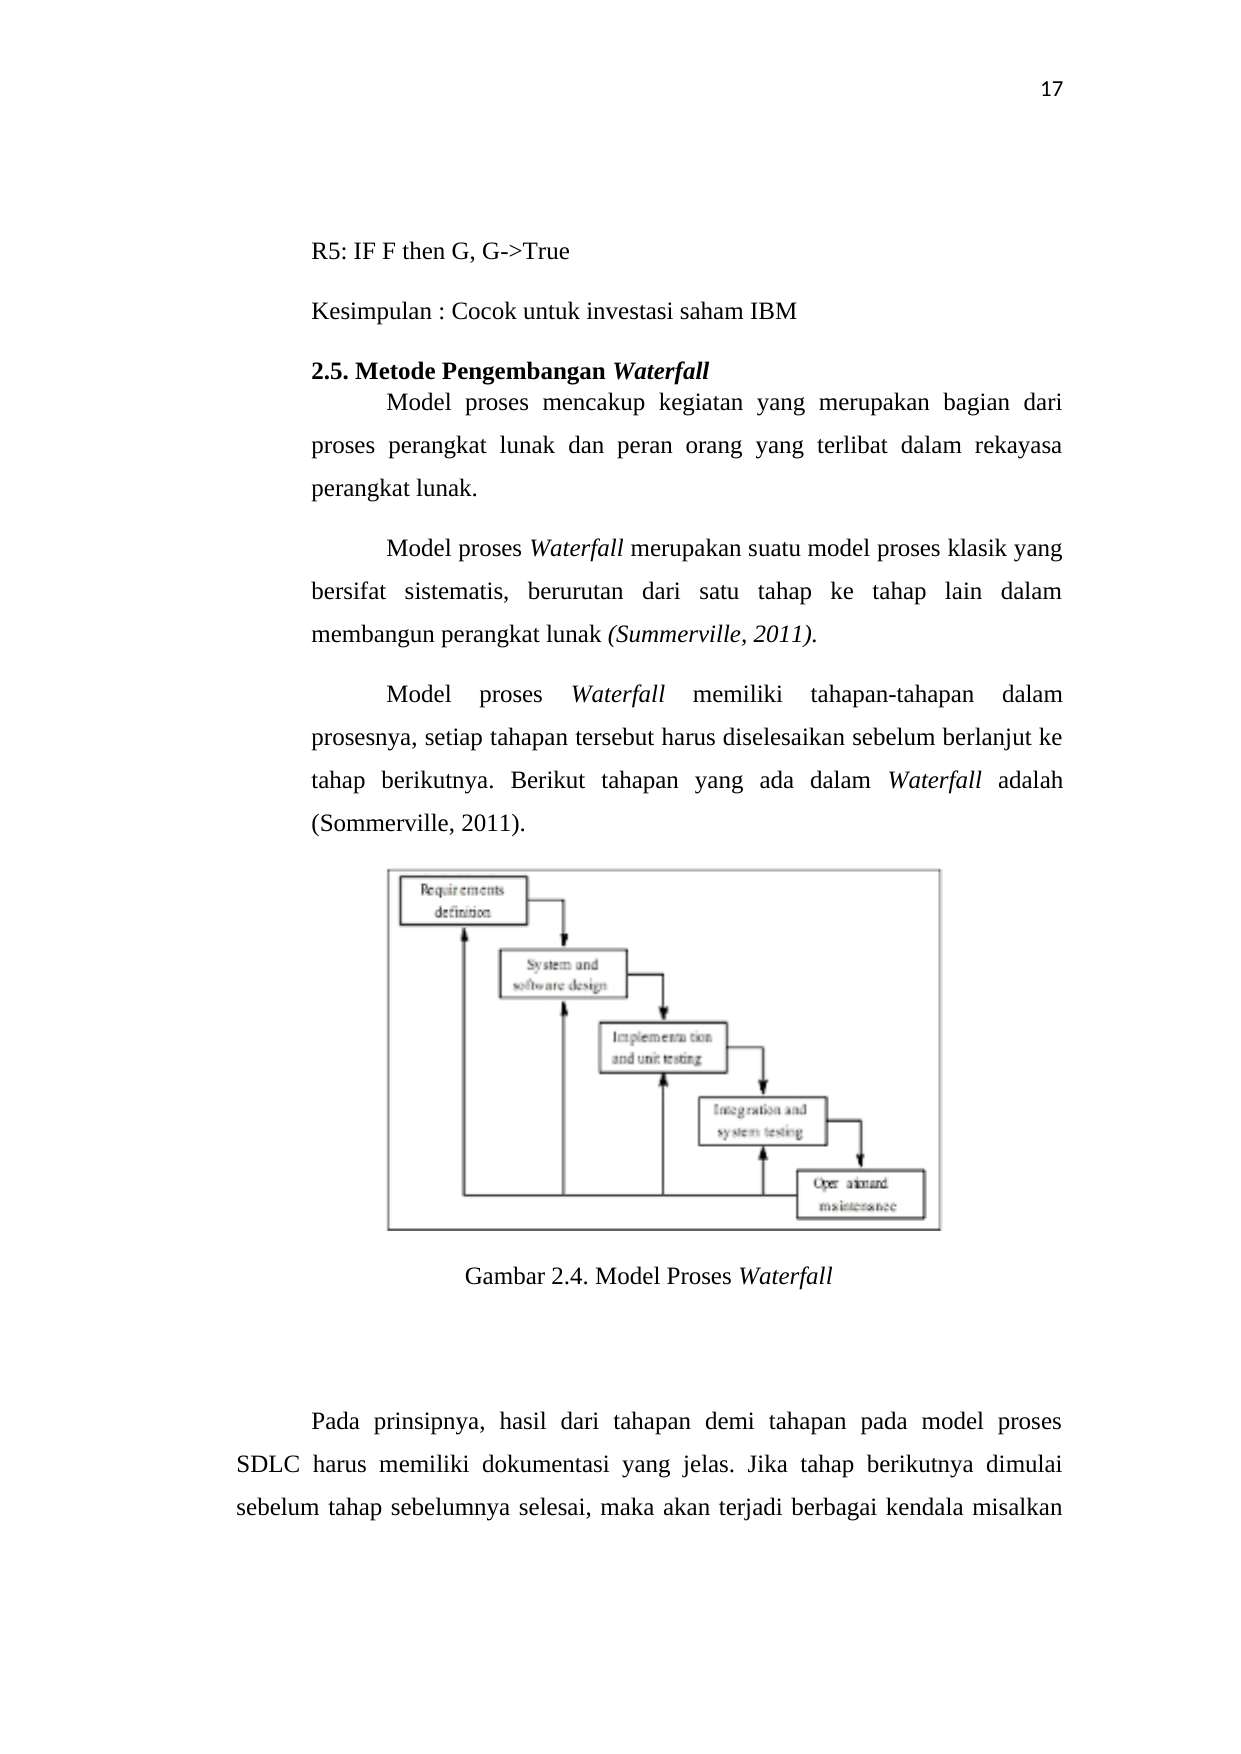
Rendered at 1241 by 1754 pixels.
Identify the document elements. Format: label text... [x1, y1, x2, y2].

subtitle Metode Pengembangan Waterfall [311, 356, 1063, 384]
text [236, 1406, 1063, 1521]
picture [386, 868, 943, 1231]
text Model proses Waterfall merupakan suatu model proses klasik yang bersifat sistematis, berurutan dari satu tahap ke tahap lain dalam membangun perangkat lunak (Summerville, 2011). [311, 533, 1063, 648]
text Model proses Waterfall memiliki tahapan-tahapan dalam prosesnya, setiap tahapan tersebut harus diselesaikan sebelum berlanjut ke tahap berikutnya. Berikut tahapan yang ada dalam Waterfall adalah (Sommerville, 2011). [311, 679, 1063, 837]
text Model proses mencakup kegiatan yang merupakan bagian dari proses perangkat lunak dan peran orang yang terlibat dalam rekayasa perangkat lunak. [311, 387, 1063, 502]
text Kesimpulan : Cocok untuk investasi saham IBM [311, 296, 1063, 325]
text R5: IF F then G, G->True [311, 236, 1063, 265]
text Gambar 2.4. Model Proses Waterfall [236, 1261, 1063, 1290]
